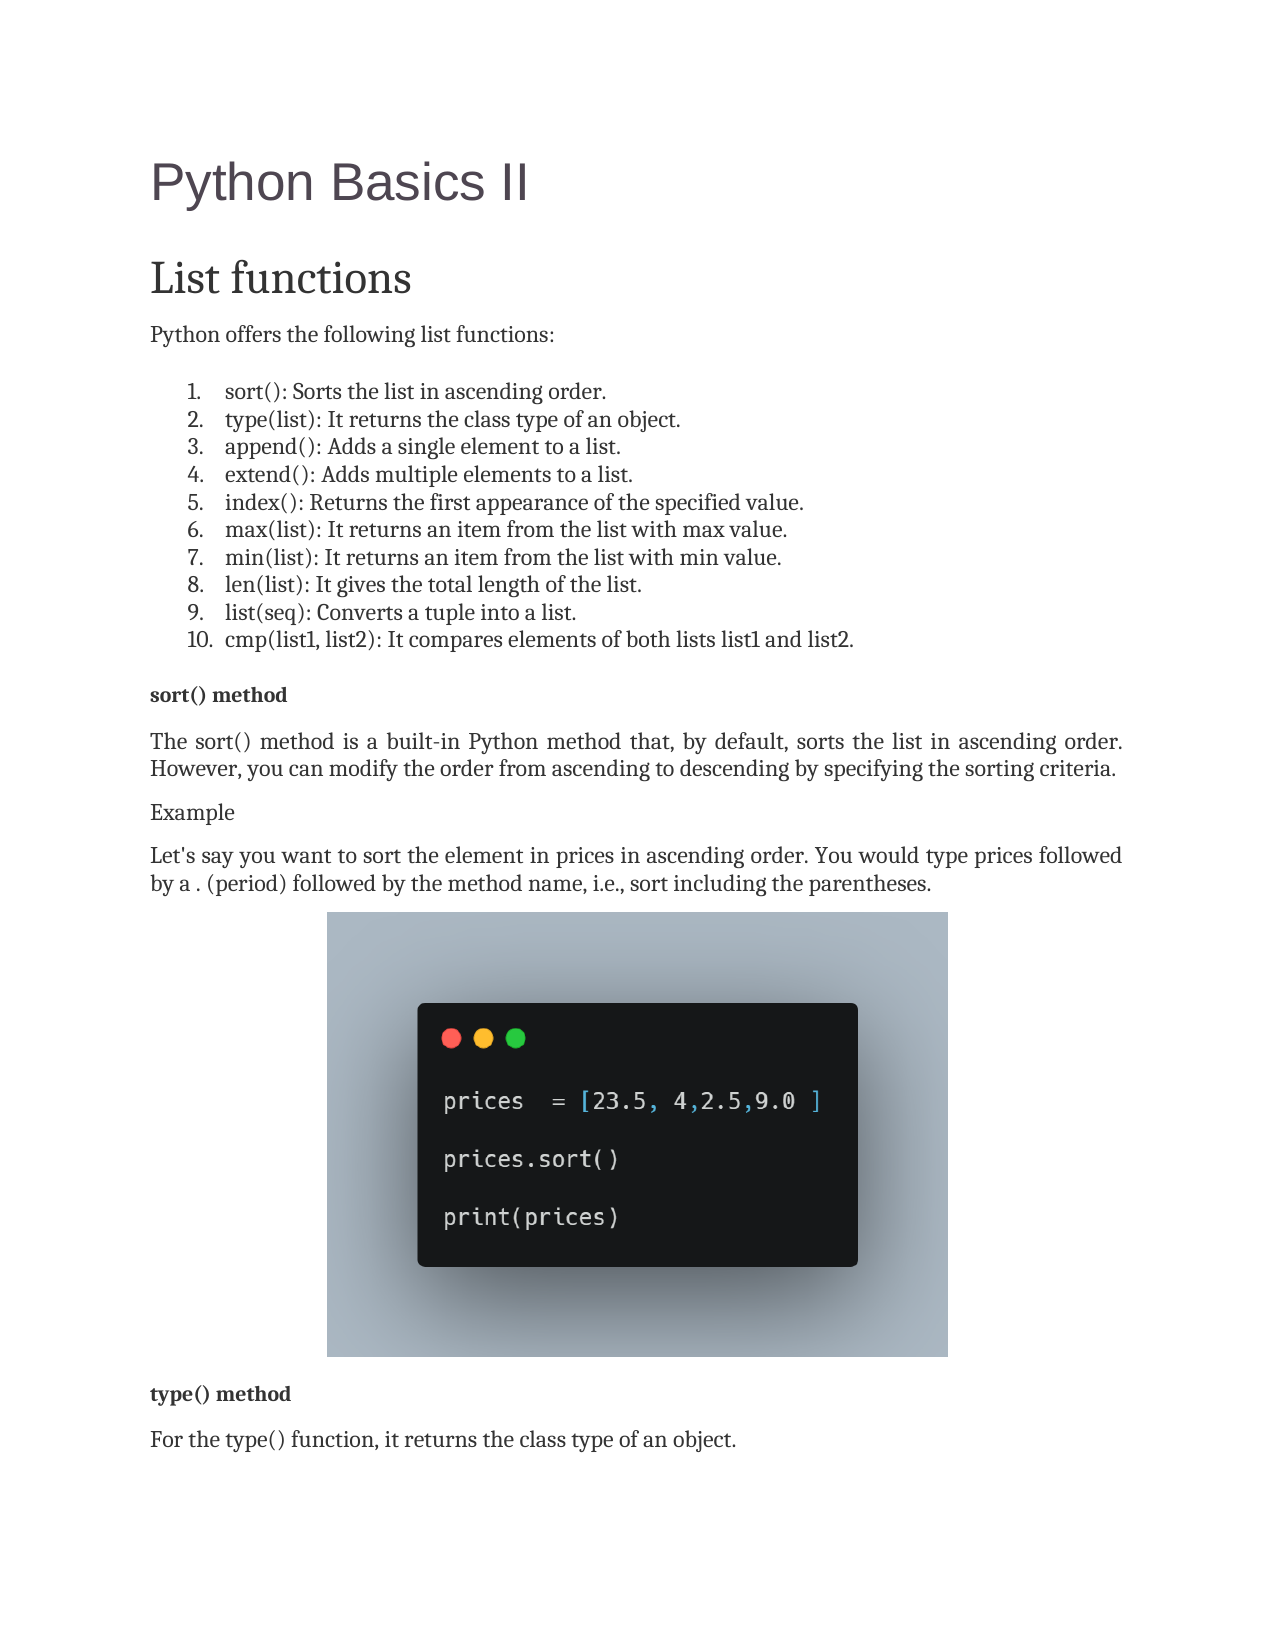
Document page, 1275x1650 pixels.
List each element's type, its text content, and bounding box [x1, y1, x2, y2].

list len(list): It gives the total length of the list. [187, 571, 1125, 599]
list max(list): It returns an item from the list with max value. [187, 516, 1125, 543]
list sort(): Sorts the list in ascending order. [187, 378, 1125, 406]
subtitle type() method [150, 1382, 1125, 1407]
list list(seq): Converts a tuple into a list. [187, 599, 1125, 626]
picture [327, 912, 948, 1357]
list min(list): It returns an item from the list with min value. [187, 543, 1125, 571]
subtitle sort() method [150, 683, 1125, 708]
text Python offers the following list functions: [150, 321, 1125, 349]
text Example [150, 798, 1125, 826]
text The sort() method is a built-in Python method that, by default, sorts the list in ascending order. However, you can modify the order from ascending to descending by specifying the sorting criteria. [150, 728, 1125, 783]
list cmp(list1, list2): It compares elements of both lists list1 and list2. [187, 626, 1125, 654]
list append(): Adds a single element to a list. [187, 433, 1125, 461]
text For the type() function, it returns the class type of an object. [150, 1426, 1125, 1454]
list extend(): Adds multiple elements to a list. [187, 461, 1125, 488]
subtitle List functions [150, 252, 1125, 306]
subtitle Python Basics II [150, 150, 1125, 211]
text Let's say you want to sort the element in prices in ascending order. You would type prices followed by a . (period) followed by the method name, i.e., sort including the parentheses. [150, 842, 1125, 897]
list index(): Returns the first appearance of the specified value. [187, 488, 1125, 516]
list type(list): It returns the class type of an object. [187, 406, 1125, 433]
